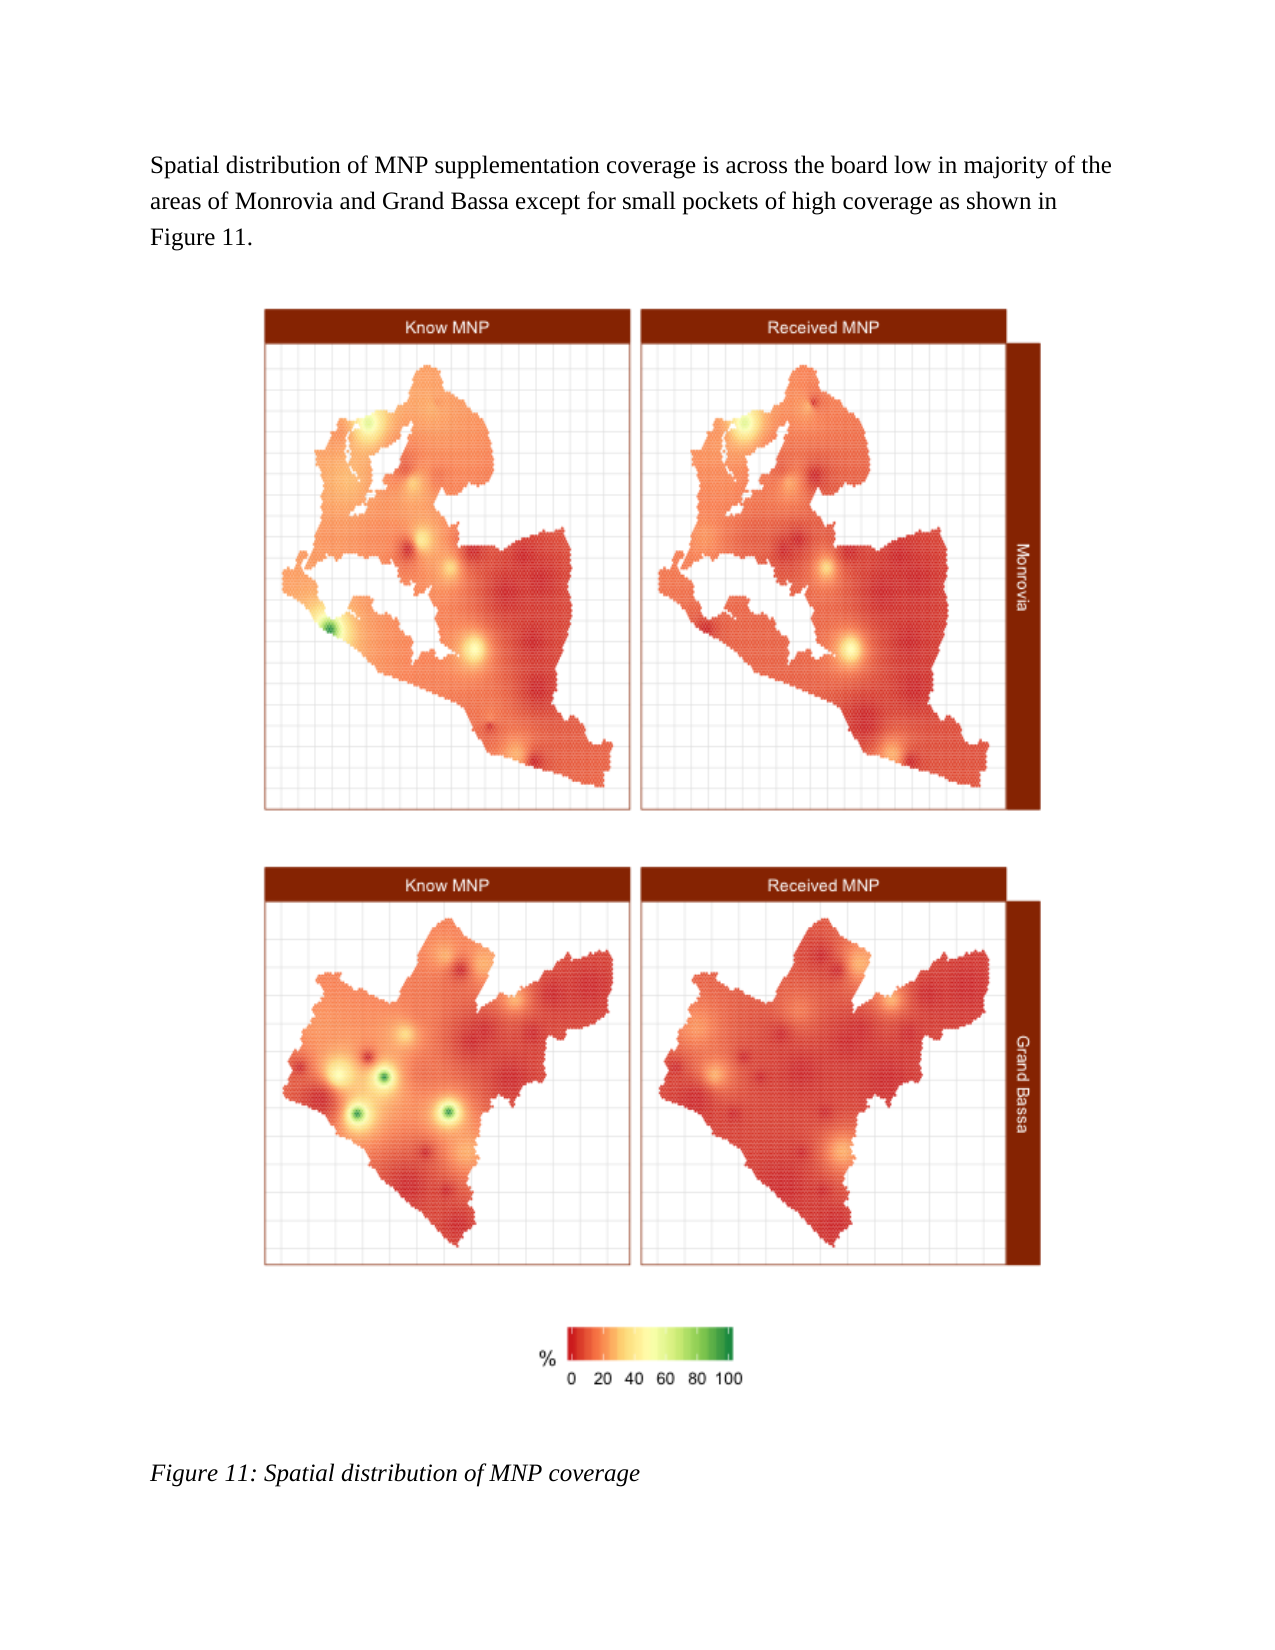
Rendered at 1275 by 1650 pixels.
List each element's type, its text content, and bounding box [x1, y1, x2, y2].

picture [224, 299, 1051, 851]
picture [224, 857, 1051, 1409]
text Spatial distribution of MNP supplementation coverage is across the board low in majority of the areas of Monrovia and Grand Bassa except for small pockets of high coverage as shown in Figure 11. [150, 150, 1125, 251]
